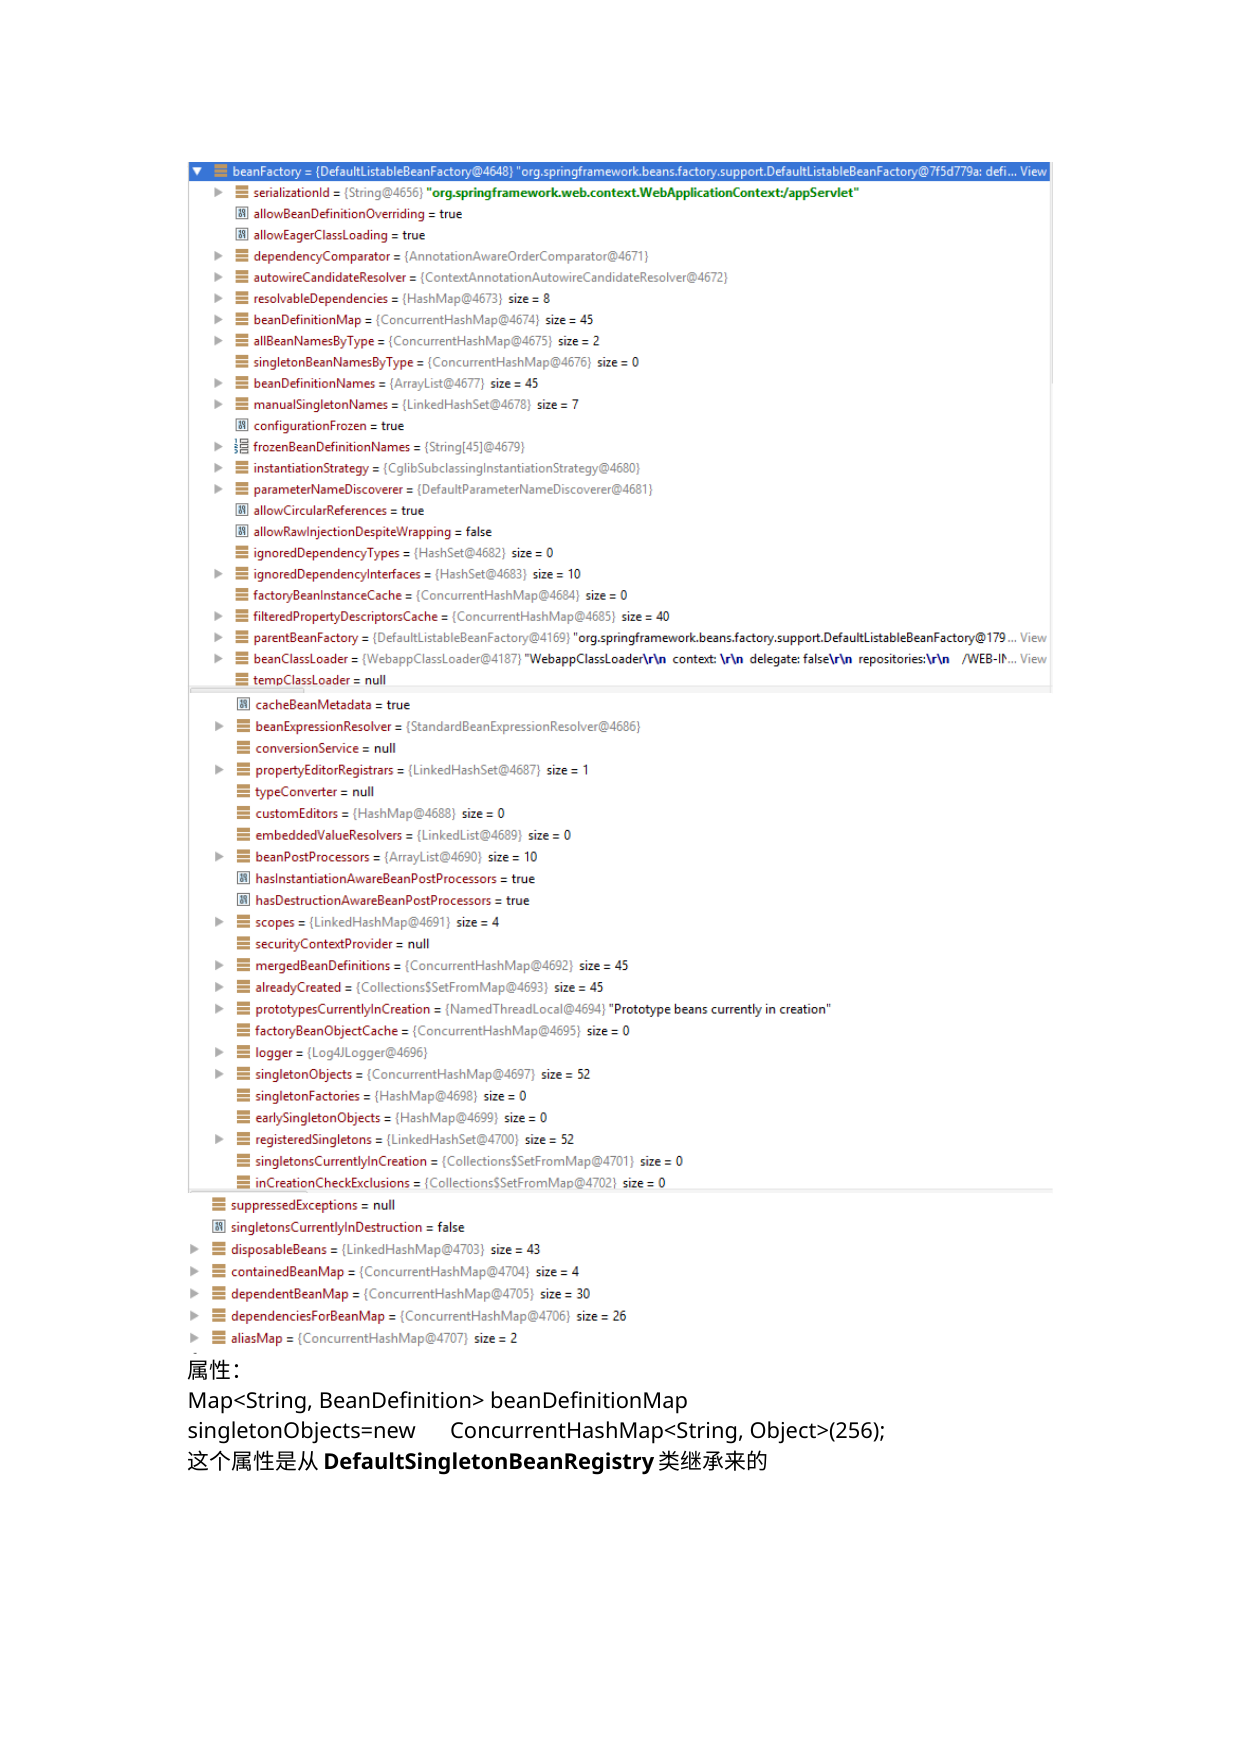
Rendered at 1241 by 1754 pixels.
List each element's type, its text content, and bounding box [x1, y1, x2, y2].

text 这个属性是从DefaultSingletonBeanRegistry类继承来的 [187, 1444, 1053, 1476]
text Map<String, BeanDefinition> beanDefinitionMap [187, 1385, 1053, 1414]
text singletonObjects=new ConcurrentHashMap<String, Object>(256); [187, 1414, 1053, 1444]
picture [187, 162, 1053, 1354]
text 属性： [187, 1354, 1053, 1385]
